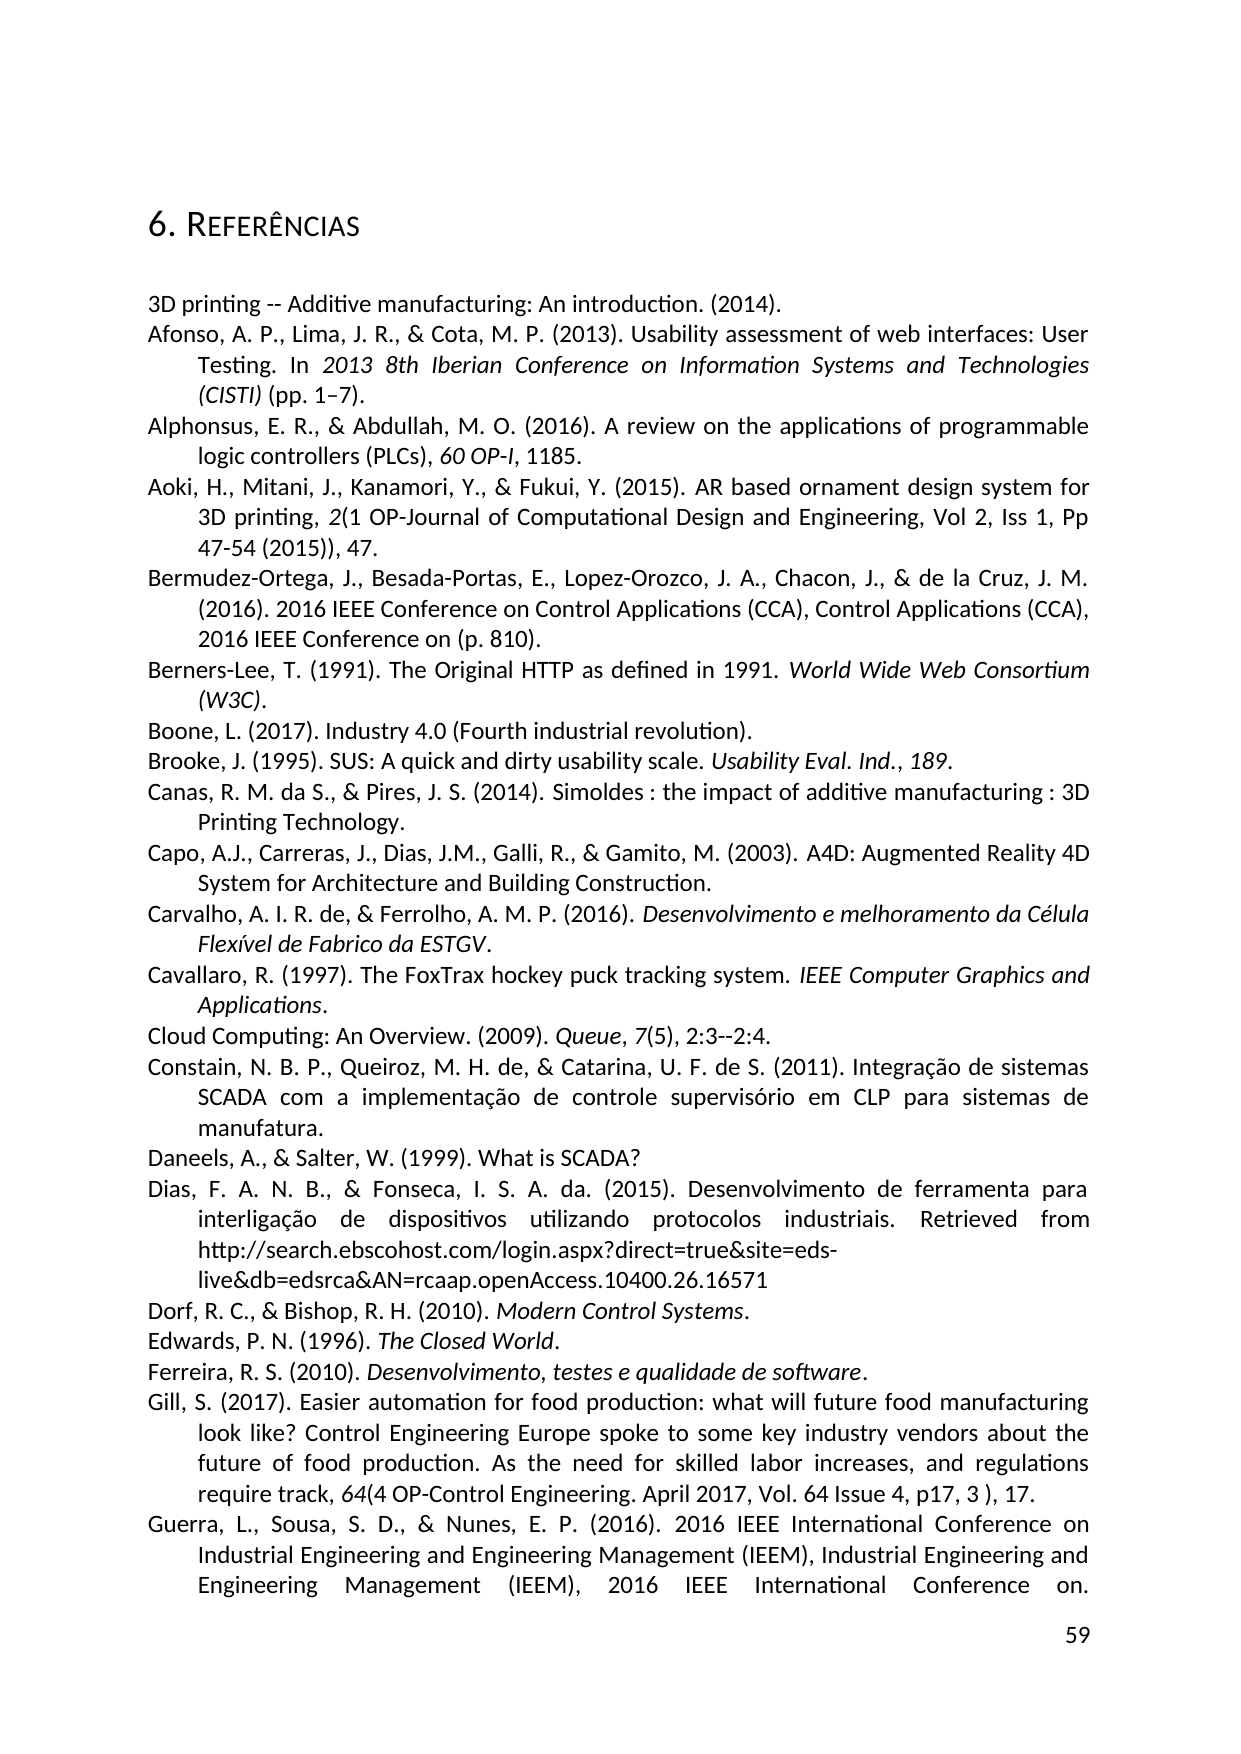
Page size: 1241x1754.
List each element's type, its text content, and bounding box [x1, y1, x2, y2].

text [148, 1508, 1090, 1600]
text Edwards, P. N. (1996). The Closed World. [148, 1325, 1090, 1356]
text Alphonsus, E. R., & Abdullah, M. O. (2016). A review on the applications of programmable logic controllers (PLCs), 60 OP-I, 1185. [148, 410, 1090, 471]
subtitle 6. Referências [148, 200, 1090, 246]
text Gill, S. (2017). Easier automation for food production: what will future food manufacturing look like? Control Engineering Europe spoke to some key industry vendors about the future of food production. As the need for skilled labor increases, and regulations require track, 64(4 OP-Control Engineering. April 2017, Vol. 64 Issue 4, p17, 3 ), 17. [148, 1386, 1090, 1508]
text Constain, N. B. P., Queiroz, M. H. de, & Catarina, U. F. de S. (2011). Integração de sistemas SCADA com a implementação de controle supervisório em CLP para sistemas de manufatura. [148, 1051, 1090, 1142]
text Boone, L. (2017). Industry 4.0 (Fourth industrial revolution). [148, 715, 1090, 746]
text Carvalho, A. I. R. de, & Ferrolho, A. M. P. (2016). Desenvolvimento e melhoramento da Célula Flexível de Fabrico da ESTGV. [148, 898, 1090, 959]
text Aoki, H., Mitani, J., Kanamori, Y., & Fukui, Y. (2015). AR based ornament design system for 3D printing, 2(1 OP-Journal of Computational Design and Engineering, Vol 2, Iss 1, Pp 47-54 (2015)), 47. [148, 471, 1090, 562]
text Afonso, A. P., Lima, J. R., & Cota, M. P. (2013). Usability assessment of web interfaces: User Testing. In 2013 8th Iberian Conference on Information Systems and Technologies (CISTI) (pp. 1–7). [148, 318, 1090, 410]
text Brooke, J. (1995). SUS: A quick and dirty usability scale. Usability Eval. Ind., 189. [148, 746, 1090, 776]
text Dorf, R. C., & Bishop, R. H. (2010). Modern Control Systems. [148, 1295, 1090, 1325]
text Bermudez-Ortega, J., Besada-Portas, E., Lopez-Orozco, J. A., Chacon, J., & de la Cruz, J. M. (2016). 2016 IEEE Conference on Control Applications (CCA), Control Applications (CCA), 2016 IEEE Conference on (p. 810). [148, 562, 1090, 654]
text Ferreira, R. S. (2010). Desenvolvimento, testes e qualidade de software. [148, 1356, 1090, 1386]
text Capo, A.J., Carreras, J., Dias, J.M., Galli, R., & Gamito, M. (2003). A4D: Augmented Reality 4D System for Architecture and Building Construction. [148, 837, 1090, 898]
text 3D printing -- Additive manufacturing: An introduction. (2014). [148, 288, 1090, 318]
text Cavallaro, R. (1997). The FoxTrax hockey puck tracking system. IEEE Computer Graphics and Applications. [148, 959, 1090, 1020]
text Dias, F. A. N. B., & Fonseca, I. S. A. da. (2015). Desenvolvimento de ferramenta para interligação de dispositivos utilizando protocolos industriais. Retrieved from http://search.ebscohost.com/login.aspx?direct=true&site=eds-live&db=edsrca&AN=rcaap.openAccess.10400.26.16571 [148, 1173, 1090, 1295]
text Berners-Lee, T. (1991). The Original HTTP as defined in 1991. World Wide Web Consortium (W3C). [148, 654, 1090, 715]
text Daneels, A., & Salter, W. (1999). What is SCADA? [148, 1142, 1090, 1173]
text Cloud Computing: An Overview. (2009). Queue, 7(5), 2:3--2:4. [148, 1020, 1090, 1051]
text Canas, R. M. da S., & Pires, J. S. (2014). Simoldes : the impact of additive manufacturing : 3D Printing Technology. [148, 776, 1090, 837]
